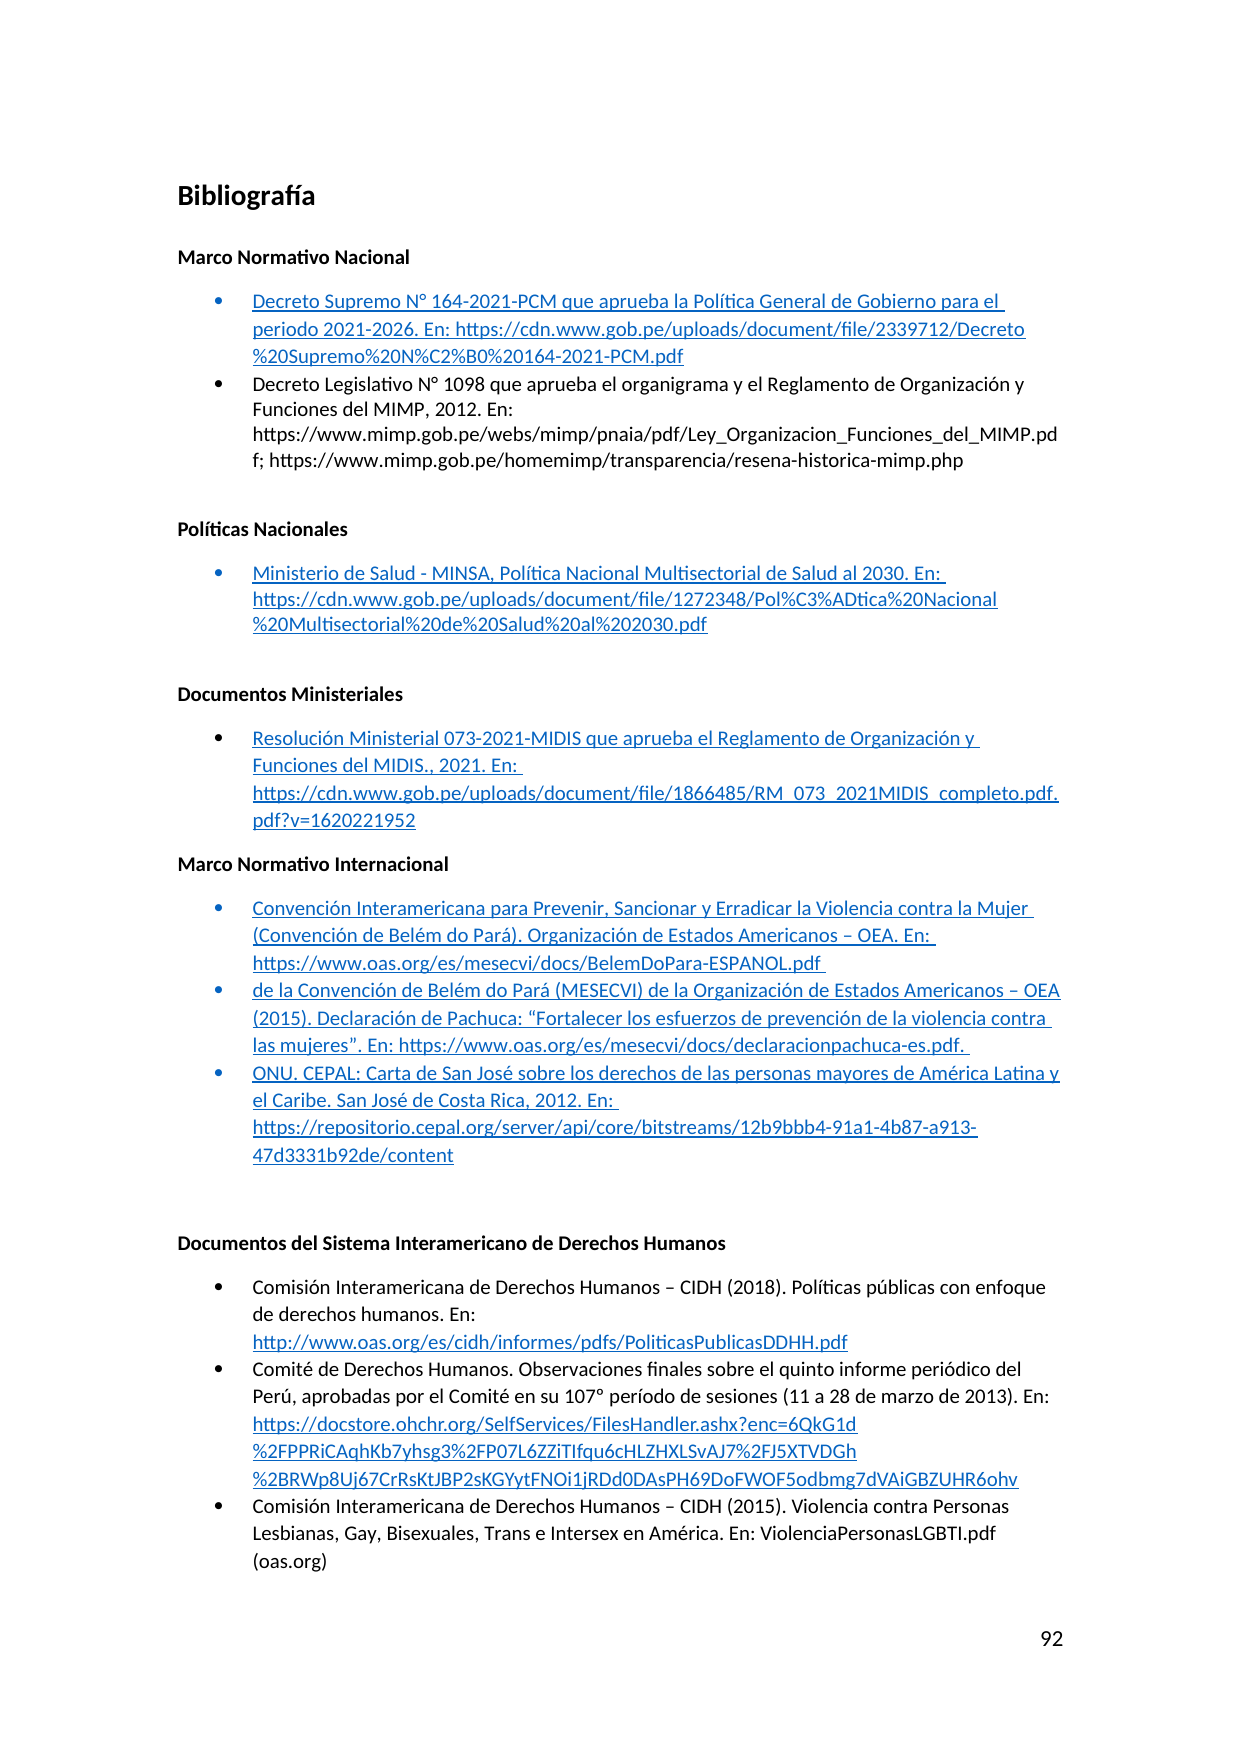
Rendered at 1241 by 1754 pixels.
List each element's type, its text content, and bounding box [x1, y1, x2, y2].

list ONU. CEPAL: Carta de San José sobre los derechos de las personas mayores de América Latina y el Caribe. San José de Costa Rica, 2012. En: https://repositorio.cepal.org/server/api/core/bitstreams/12b9bbb4-91a1-4b87-a913-47d3331b92de/content [215, 1060, 1063, 1167]
list Comité de Derechos Humanos. Observaciones finales sobre el quinto informe periódico del Perú, aprobadas por el Comité en su 107º período de sesiones (11 a 28 de marzo de 2013). En: https://docstore.ohchr.org/SelfServices/FilesHandler.ashx?enc=6QkG1d%2FPPRiCAqhKb7yhsg3%2FP07L6ZZiTIfqu6cHLZHXLSvAJ7%2FJ5XTVDGh%2BRWp8Uj67CrRsKtJBP2sKGYytFNOi1jRDd0DAsPH69DoFWOF5odbmg7dVAiGBZUHR6ohv [215, 1356, 1063, 1491]
text Documentos Ministeriales [177, 681, 1063, 706]
list de la Convención de Belém do Pará (MESECVI) de la Organización de Estados Americanos – OEA (2015). Declaración de Pachuca: “Fortalecer los esfuerzos de prevención de la violencia contra las mujeres”. En: https://www.oas.org/es/mesecvi/docs/declaracionpachuca-es.pdf. [215, 977, 1063, 1058]
list Ministerio de Salud - MINSA, Política Nacional Multisectorial de Salud al 2030. En: https://cdn.www.gob.pe/uploads/document/file/1272348/Pol%C3%ADtica%20Nacional%20Multisectorial%20de%20Salud%20al%202030.pdf [215, 561, 1063, 637]
subtitle Bibliografía [177, 177, 1063, 212]
list Decreto Legislativo N° 1098 que aprueba el organigrama y el Reglamento de Organización y Funciones del MIMP, 2012. En: https://www.mimp.gob.pe/webs/mimp/pnaia/pdf/Ley_Organizacion_Funciones_del_MIMP.pdf; https://www.mimp.gob.pe/homemimp/transparencia/resena-historica-mimp.php [215, 371, 1063, 472]
text Marco Normativo Internacional [177, 851, 1063, 877]
list Convención Interamericana para Prevenir, Sancionar y Erradicar la Violencia contra la Mujer (Convención de Belém do Pará). Organización de Estados Americanos – OEA. En: https://www.oas.org/es/mesecvi/docs/BelemDoPara-ESPANOL.pdf [215, 895, 1063, 976]
text Documentos del Sistema Interamericano de Derechos Humanos [177, 1230, 1063, 1255]
list Decreto Supremo N° 164-2021-PCM que aprueba la Política General de Gobierno para el periodo 2021-2026. En: https://cdn.www.gob.pe/uploads/document/file/2339712/Decreto%20Supremo%20N%C2%B0%20164-2021-PCM.pdf [215, 289, 1063, 369]
text Políticas Nacionales [177, 517, 1063, 542]
text Marco Normativo Nacional [177, 244, 1063, 270]
list Comisión Interamericana de Derechos Humanos – CIDH (2015). Violencia contra Personas Lesbianas, Gay, Bisexuales, Trans e Intersex en América. En: ViolenciaPersonasLGBTI.pdf (oas.org) [215, 1493, 1063, 1573]
list Resolución Ministerial 073-2021-MIDIS que aprueba el Reglamento de Organización y Funciones del MIDIS., 2021. En: https://cdn.www.gob.pe/uploads/document/file/1866485/RM_073_2021MIDIS_completo.pdf.pdf?v=1620221952 [215, 725, 1063, 833]
